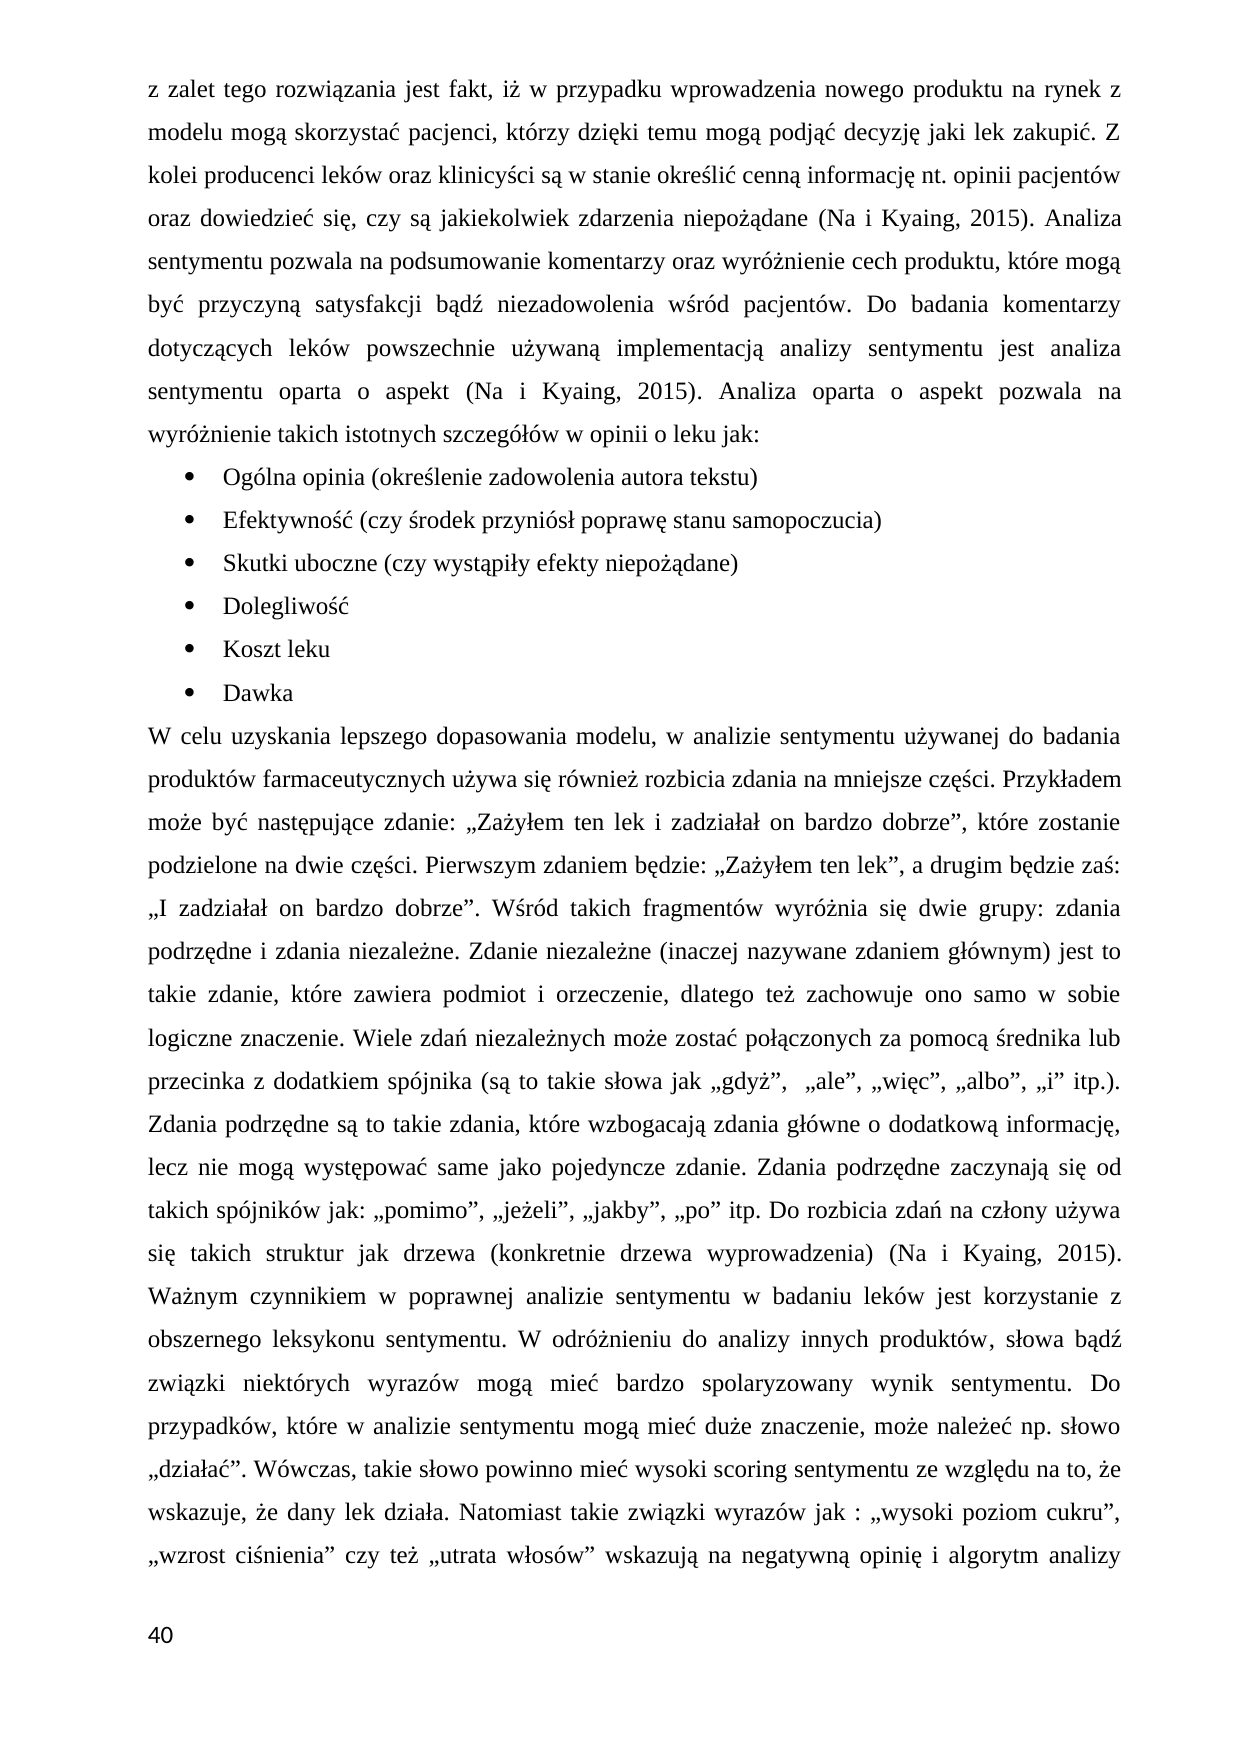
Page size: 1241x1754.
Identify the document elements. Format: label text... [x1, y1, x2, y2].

list Dawka [185, 678, 1122, 706]
list Koszt leku [185, 634, 1122, 663]
list Ogólna opinia (określenie zadowolenia autora tekstu) [185, 462, 1122, 491]
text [148, 74, 1122, 448]
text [148, 721, 1122, 1569]
list Dolegliwość [185, 591, 1122, 620]
list Efektywność (czy środek przyniósł poprawę stanu samopoczucia) [185, 505, 1122, 534]
list Skutki uboczne (czy wystąpiły efekty niepożądane) [185, 548, 1122, 577]
